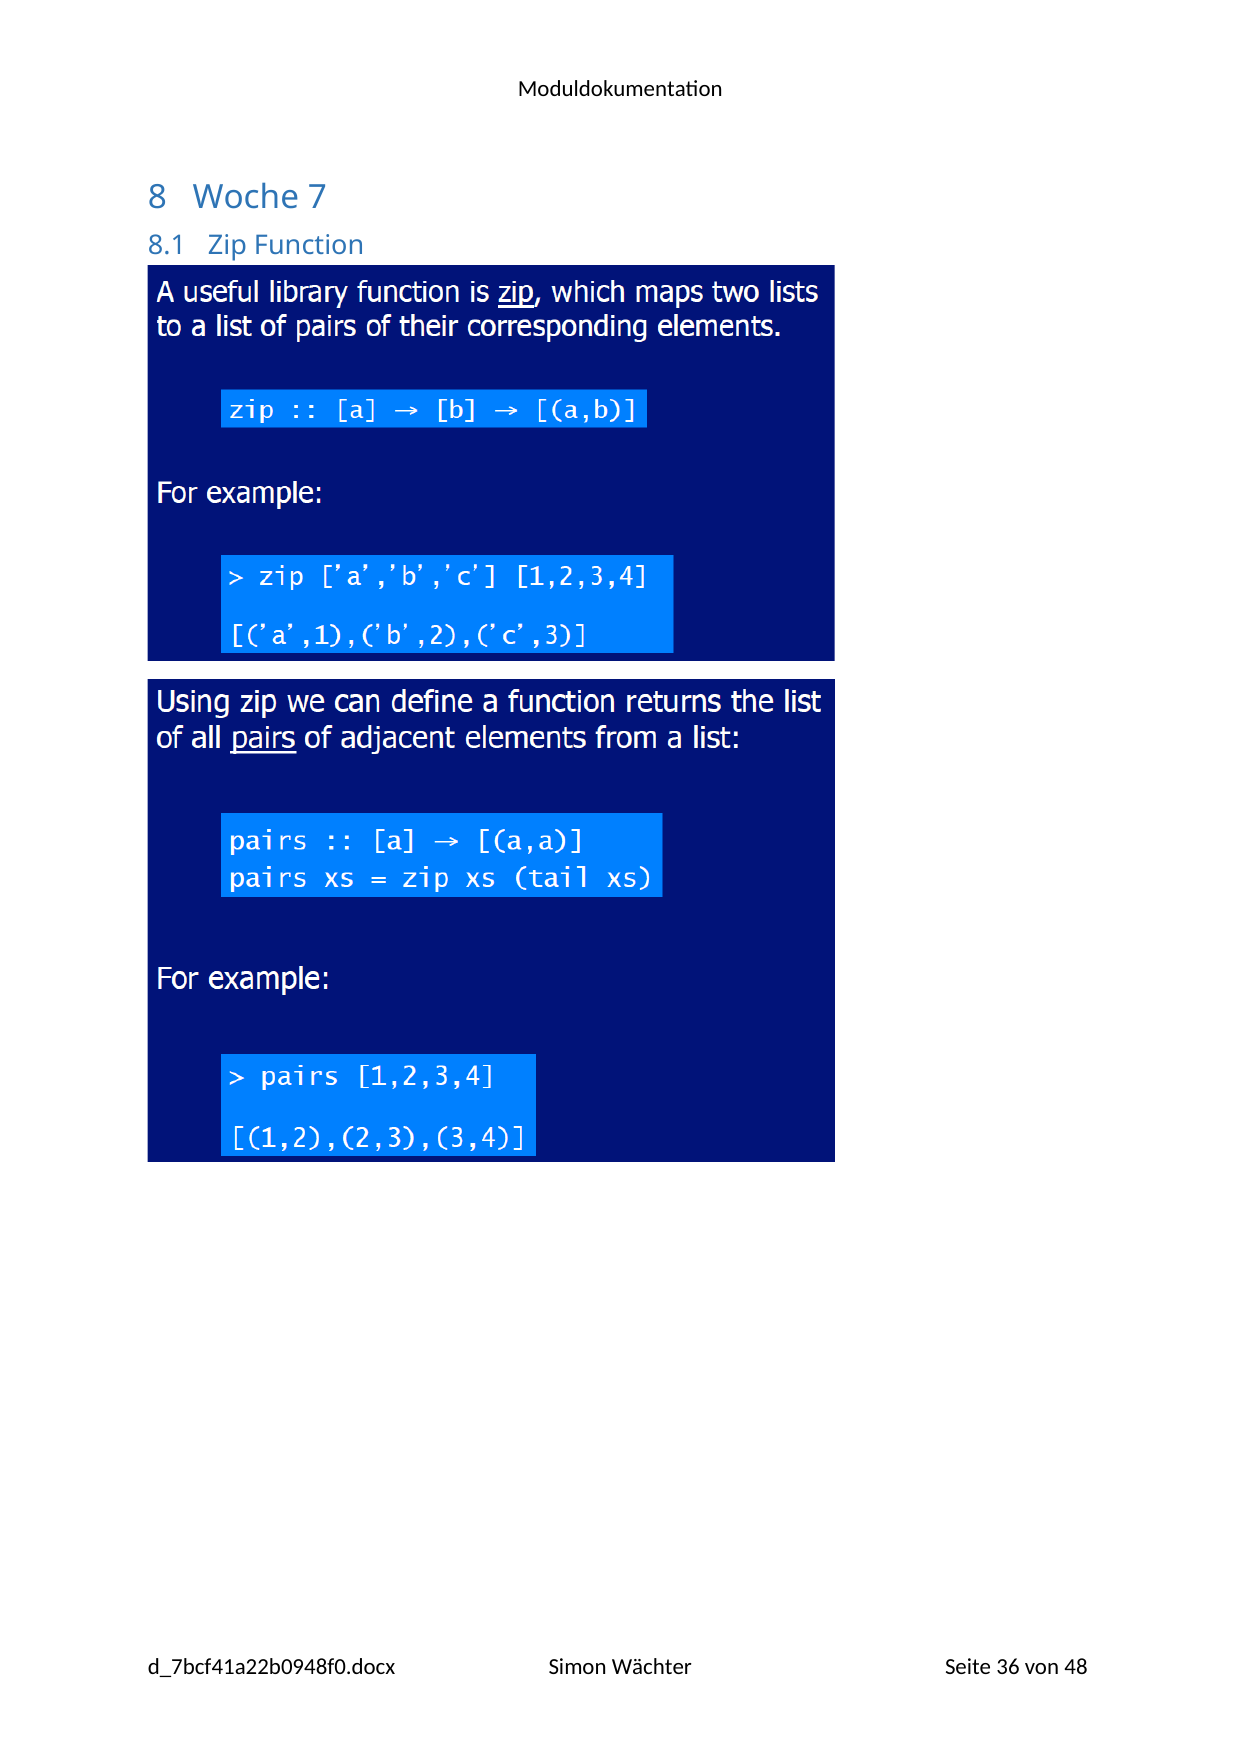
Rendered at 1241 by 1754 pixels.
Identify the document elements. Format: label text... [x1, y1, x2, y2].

picture [147, 265, 835, 661]
subtitle Zip Function [148, 226, 1093, 263]
picture [147, 679, 835, 1162]
subtitle Woche 7 [148, 173, 1093, 218]
